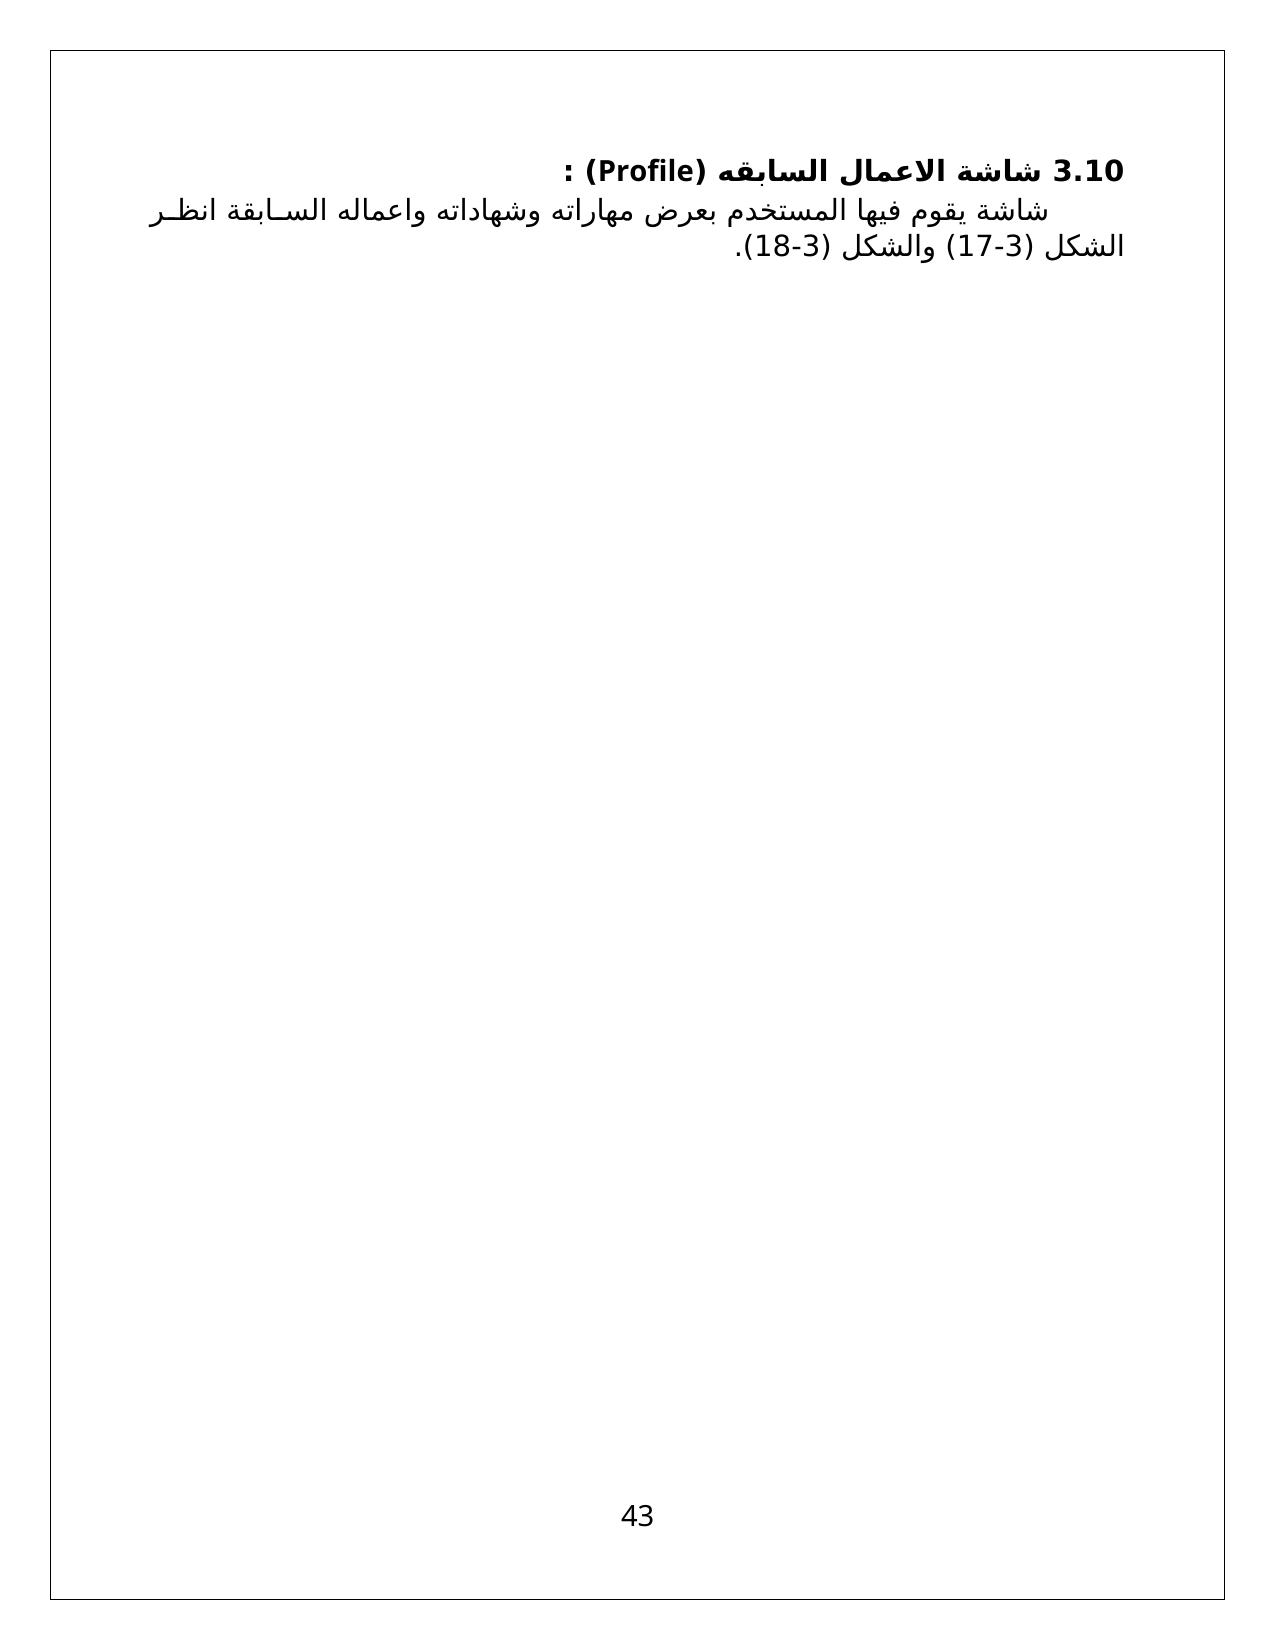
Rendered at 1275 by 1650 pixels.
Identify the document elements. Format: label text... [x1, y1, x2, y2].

text شاشة يقوم فيها المستخدم بعرض مهاراته وشهاداته واعماله السابقة انظر الشكل (3-17) والشكل (3-18). [150, 193, 1125, 263]
subtitle 3.10 شاشة الاعمال السابقه (Profile) : [150, 150, 1124, 190]
